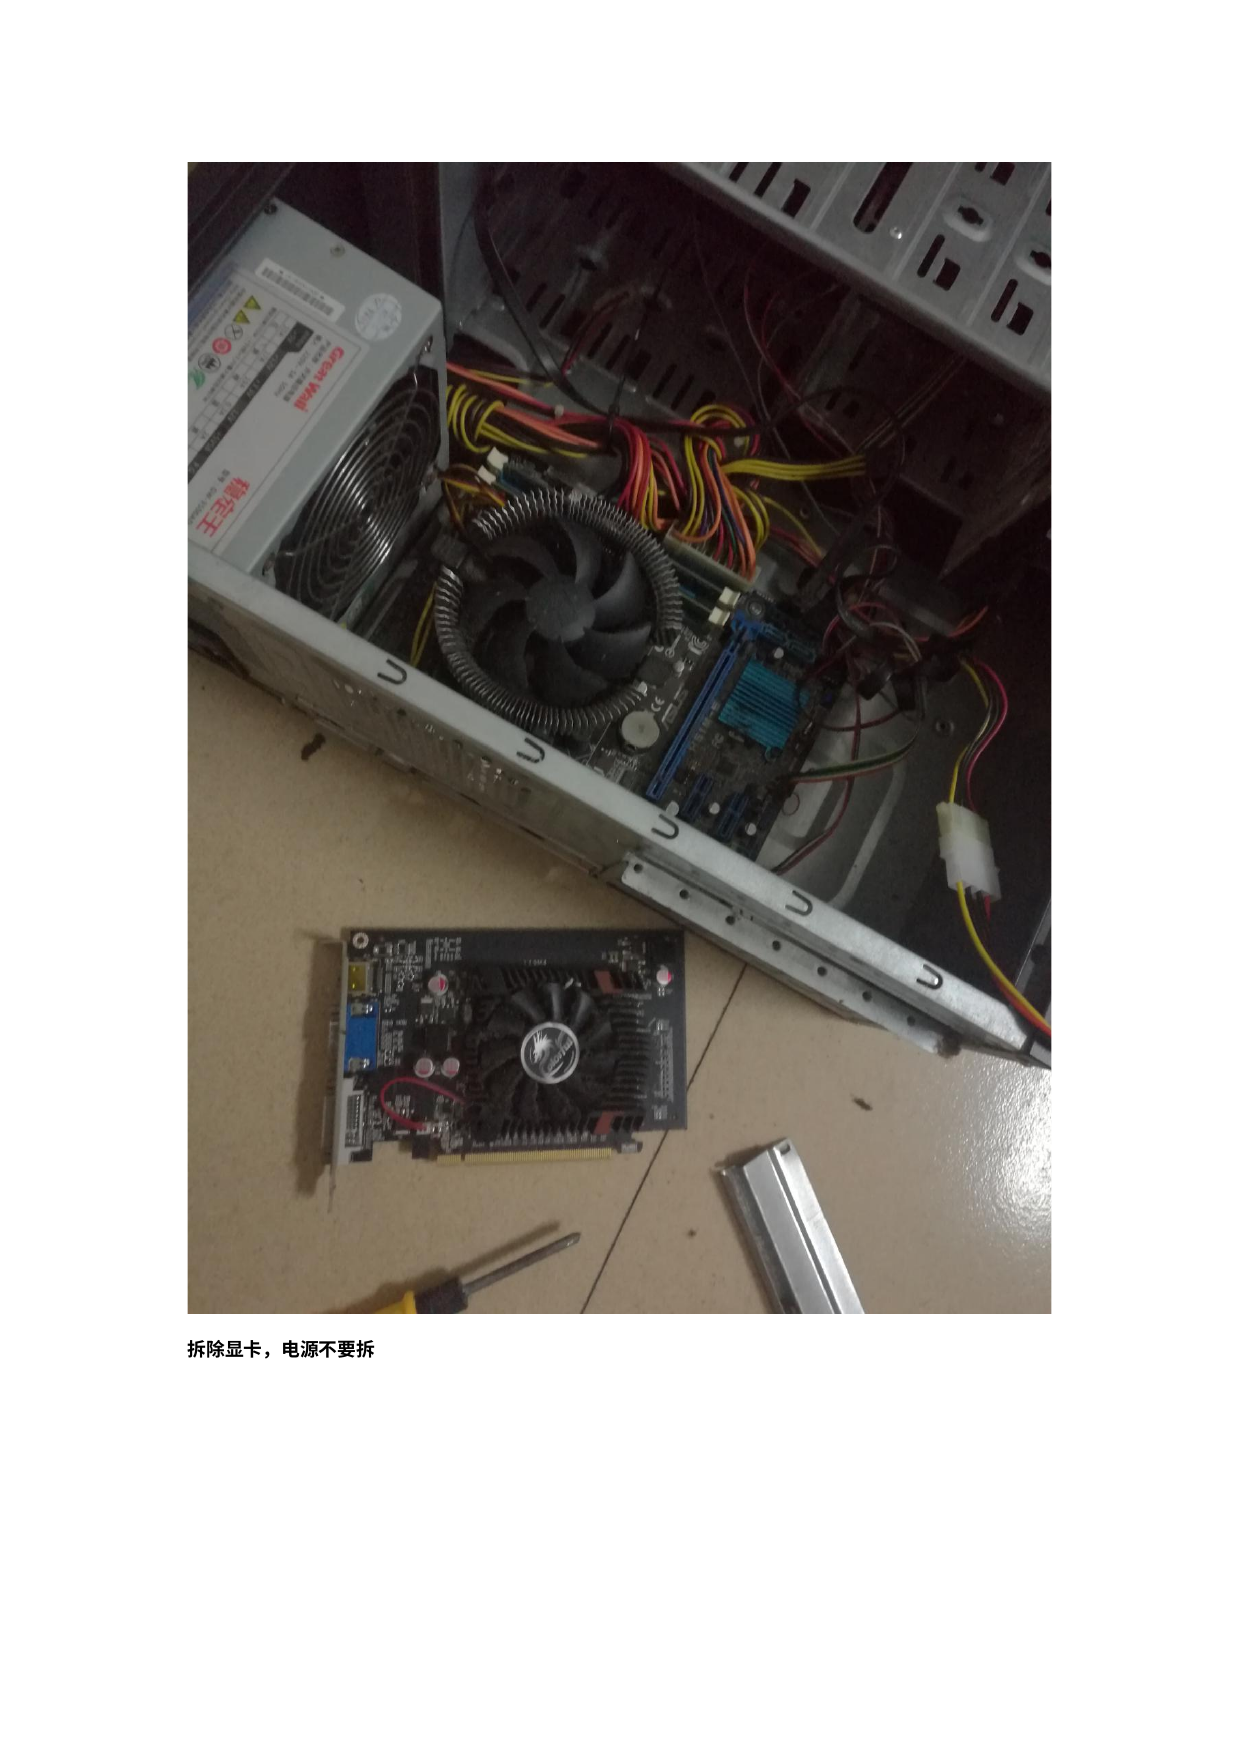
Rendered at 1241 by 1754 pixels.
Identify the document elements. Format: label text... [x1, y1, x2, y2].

text 拆除显卡，电源不要拆 [187, 1332, 1053, 1364]
picture [187, 162, 1052, 1314]
